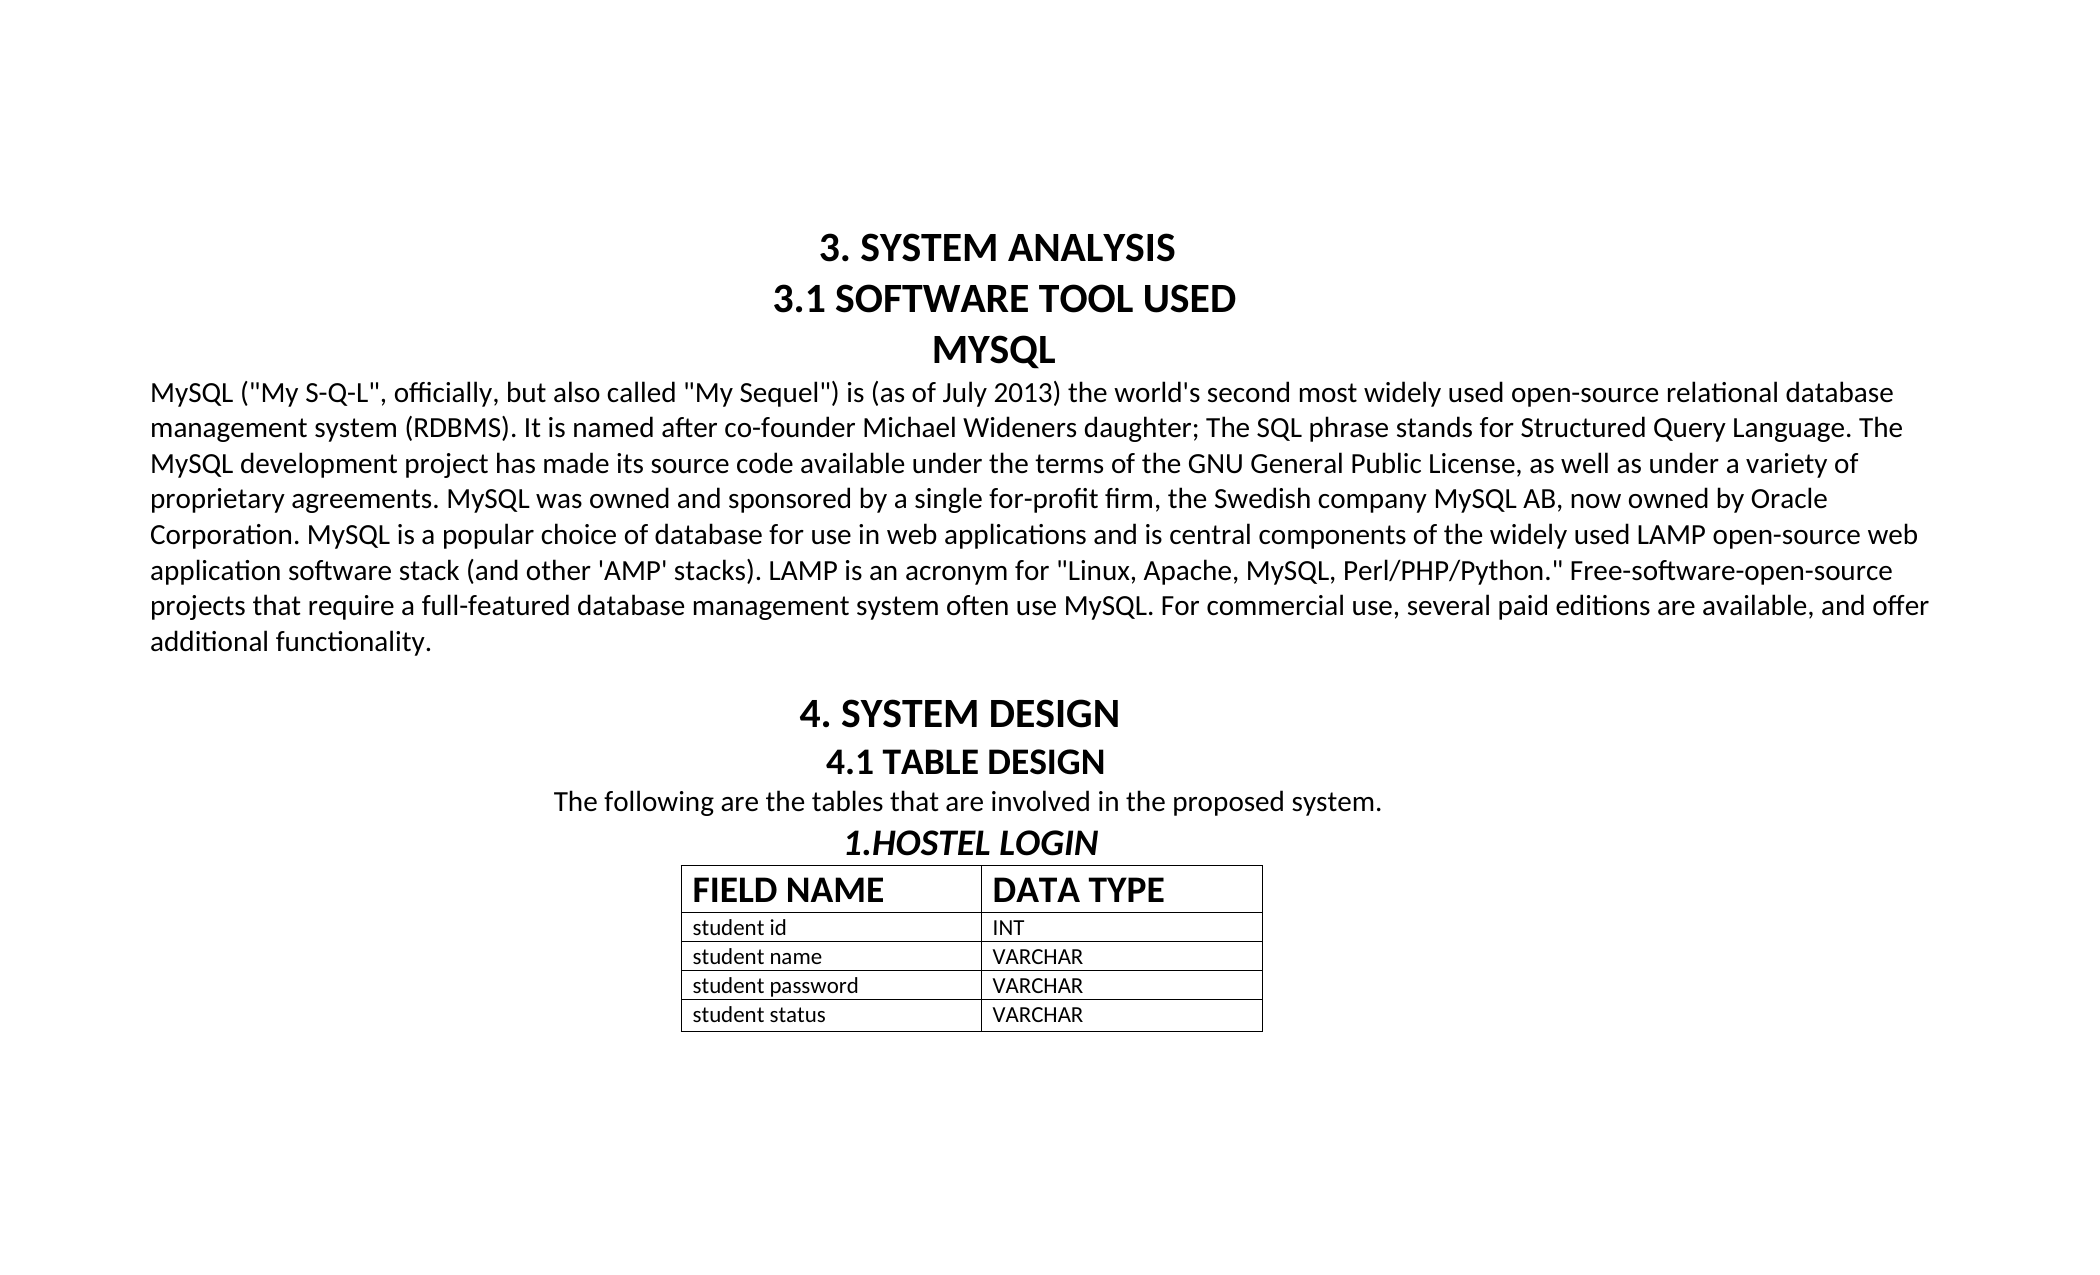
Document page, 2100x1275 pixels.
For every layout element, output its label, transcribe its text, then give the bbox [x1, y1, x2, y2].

table_header DATA TYPE [982, 866, 1262, 912]
text 4. SYSTEM DESIGN [150, 687, 1950, 738]
table_header FIELD NAME [682, 866, 981, 912]
table_cell student status [682, 1000, 981, 1031]
table_cell VARCHAR [982, 942, 1262, 970]
table_cell VARCHAR [982, 971, 1262, 999]
text 3. SYSTEM ANALYSIS [150, 221, 1950, 272]
table_cell VARCHAR [982, 1000, 1262, 1031]
text 1.HOSTEL LOGIN [150, 819, 1950, 865]
table_cell student id [682, 913, 981, 941]
table_cell INT [982, 913, 1262, 941]
text The following are the tables that are involved in the proposed system. [150, 783, 1950, 819]
text MYSQL [150, 323, 1950, 374]
text 4.1 TABLE DESIGN [150, 738, 1950, 783]
text 3.1 SOFTWARE TOOL USED [150, 272, 1950, 323]
text MySQL ("My S-Q-L", officially, but also called "My Sequel") is (as of July 2013) the world's second most widely used open-source relational database management system (RDBMS). It is named after co-founder Michael Wideners daughter; The SQL phrase stands for Structured Query Language. The MySQL development project has made its source code available under the terms of the GNU General Public License, as well as under a variety of proprietary agreements. MySQL was owned and sponsored by a single for-profit firm, the Swedish company MySQL AB, now owned by Oracle Corporation. MySQL is a popular choice of database for use in web applications and is central components of the widely used LAMP open-source web application software stack (and other 'AMP' stacks). LAMP is an acronym for "Linux, Apache, MySQL, Perl/PHP/Python." Free-software-open-source projects that require a full-featured database management system often use MySQL. For commercial use, several paid editions are available, and offer additional functionality. [150, 374, 1950, 659]
table_cell student password [682, 971, 981, 999]
table_cell student name [682, 942, 981, 970]
